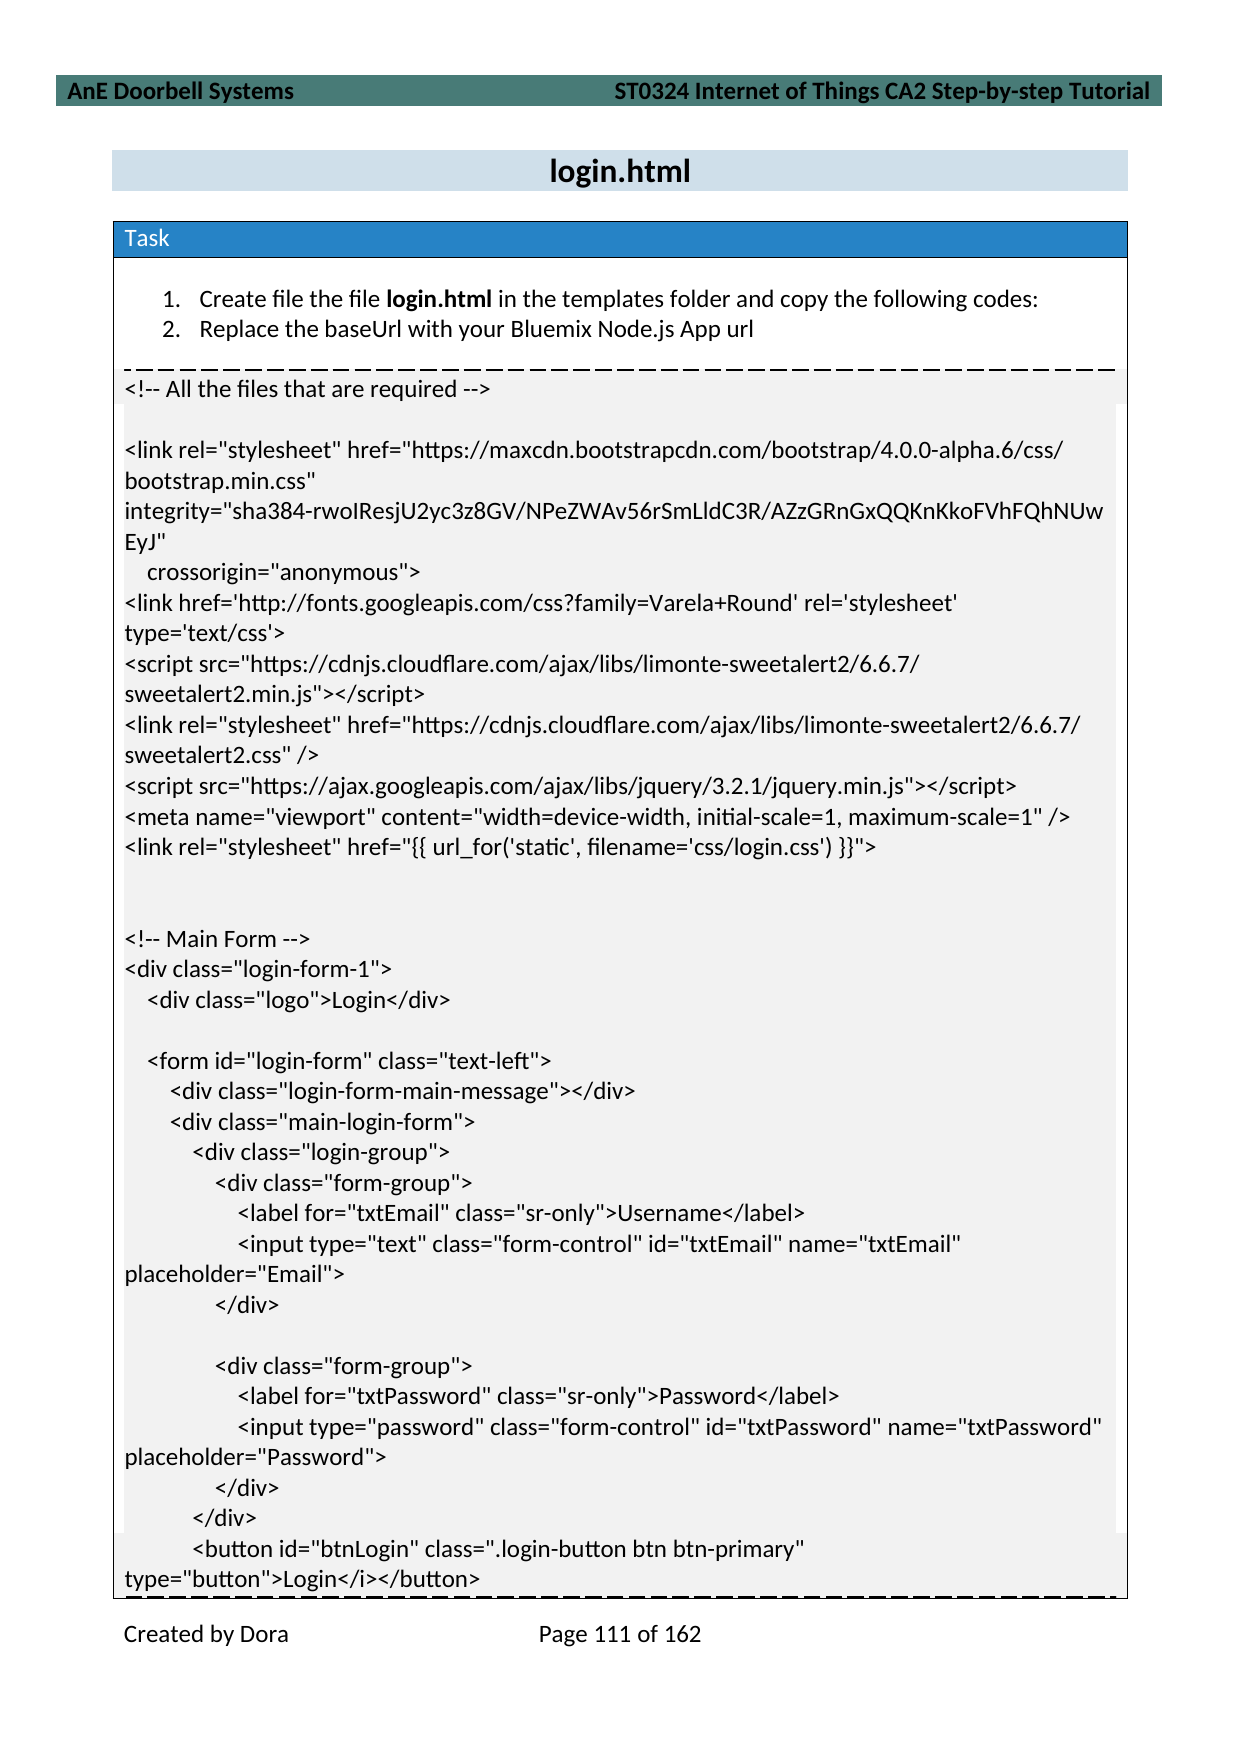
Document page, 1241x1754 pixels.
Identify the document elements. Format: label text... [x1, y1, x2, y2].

subtitle login.html [112, 150, 1128, 191]
table_header Task [114, 222, 1127, 257]
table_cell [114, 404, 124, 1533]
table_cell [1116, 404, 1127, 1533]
